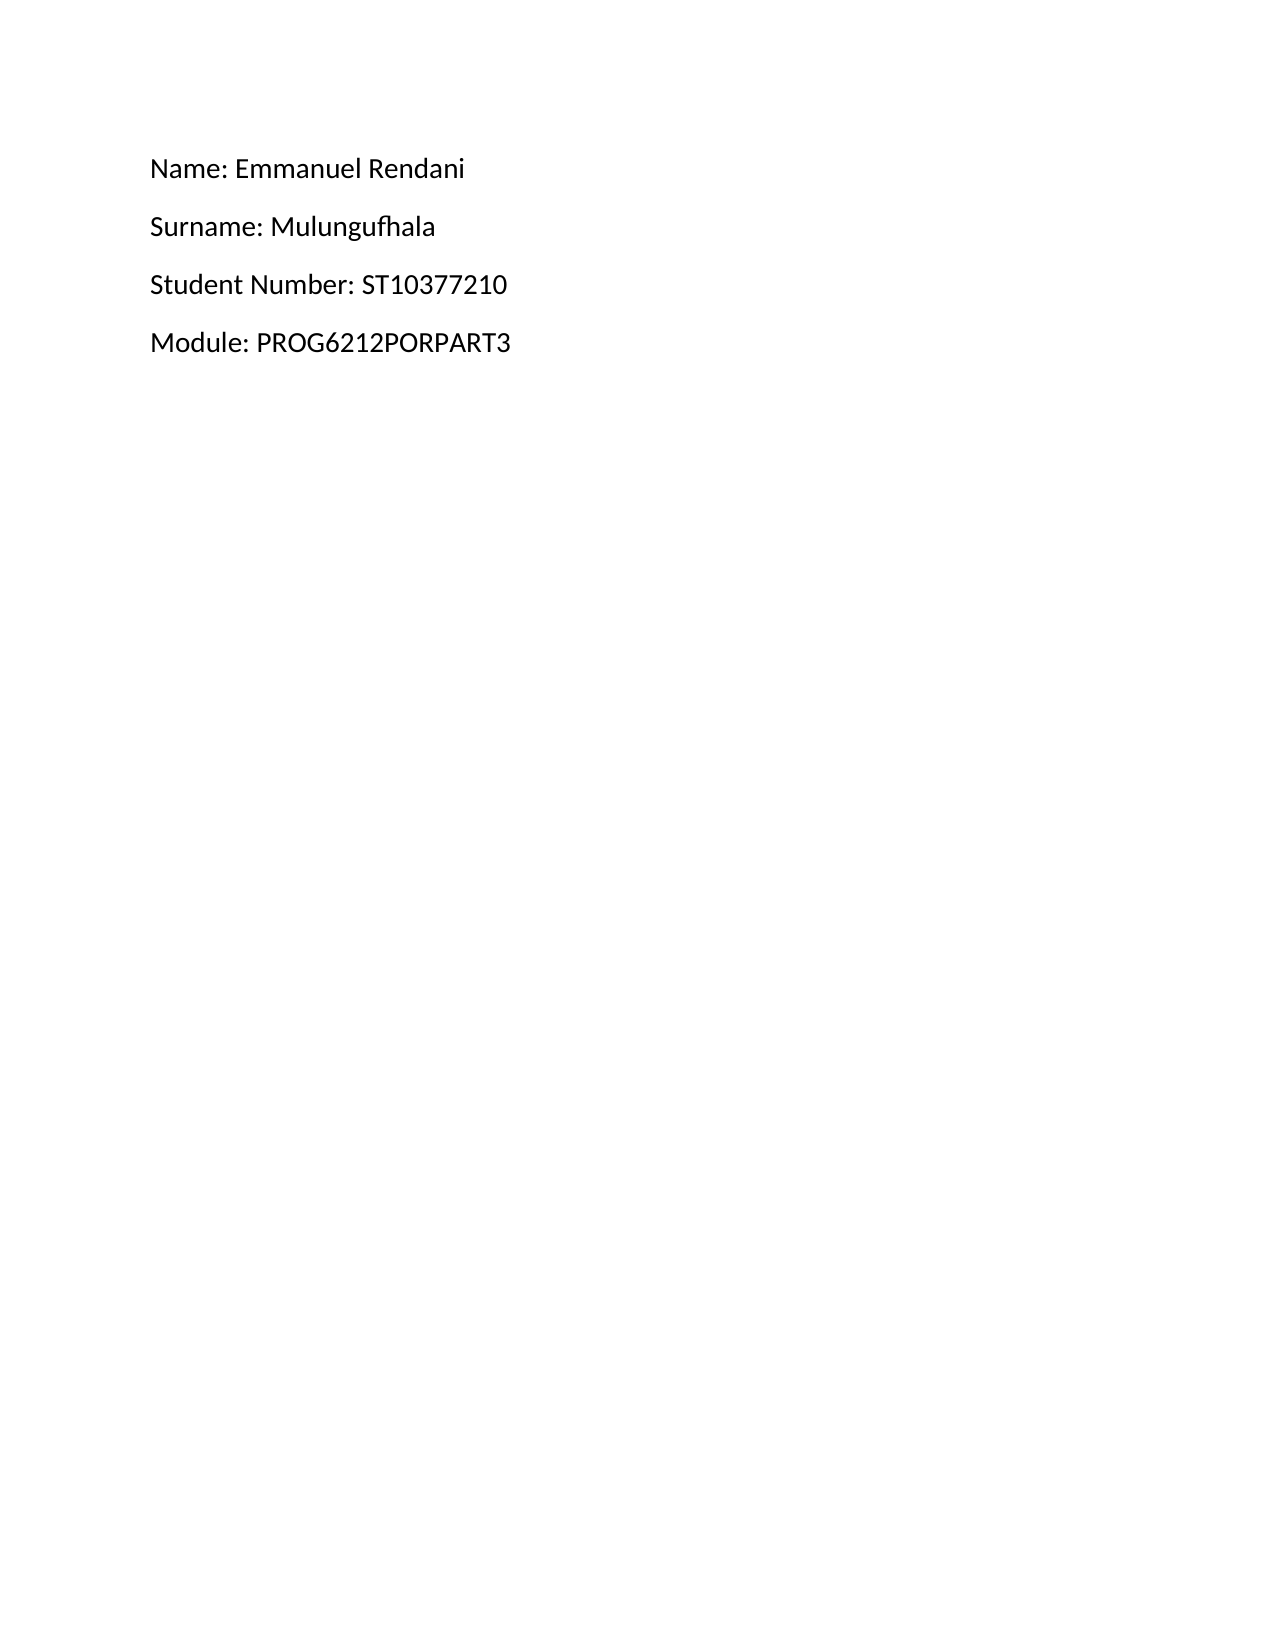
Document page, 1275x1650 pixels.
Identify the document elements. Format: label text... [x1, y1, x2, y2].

text Surname: Mulungufhala [150, 208, 1125, 243]
text Module: PROG6212PORPART3 [150, 324, 1125, 359]
text Name: Emmanuel Rendani [150, 150, 1125, 186]
text Student Number: ST10377210 [150, 266, 1125, 301]
